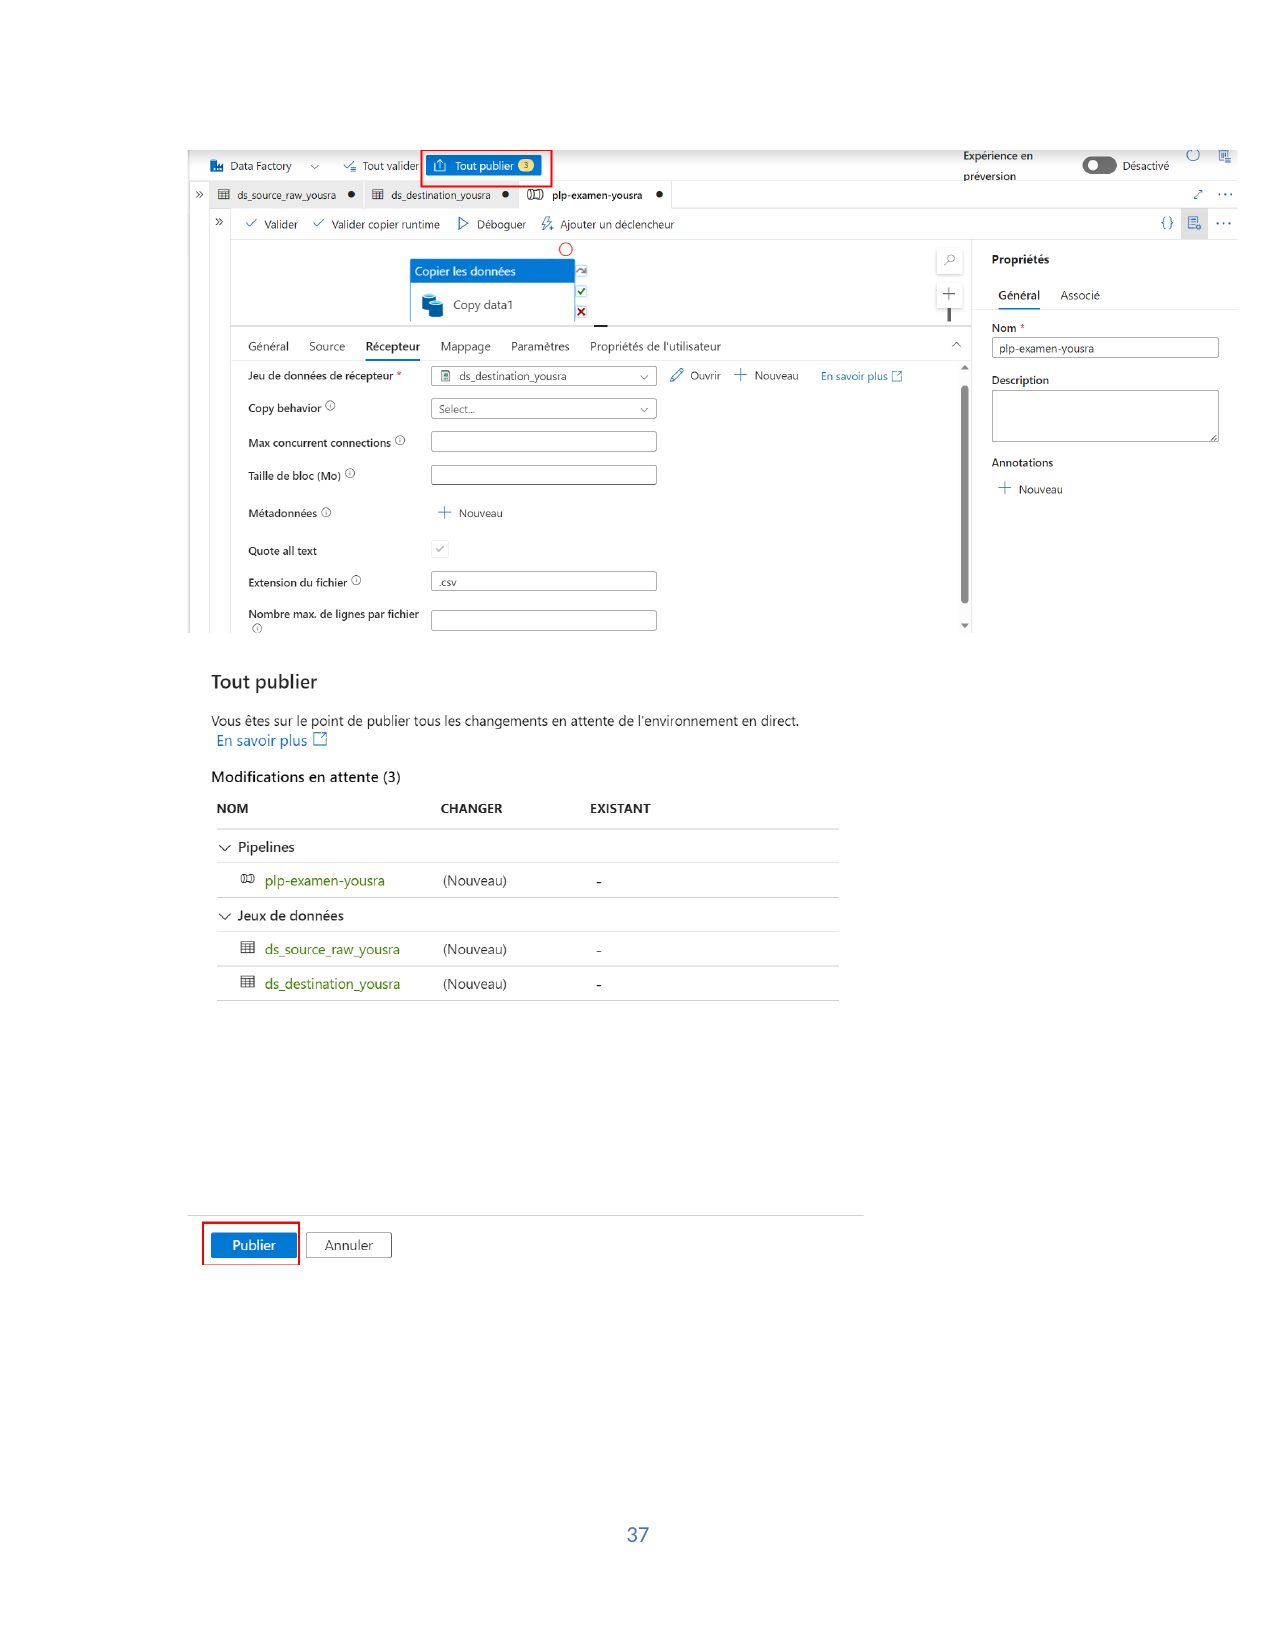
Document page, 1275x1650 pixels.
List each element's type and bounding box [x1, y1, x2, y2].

picture [187, 663, 864, 1265]
picture [187, 150, 1238, 633]
